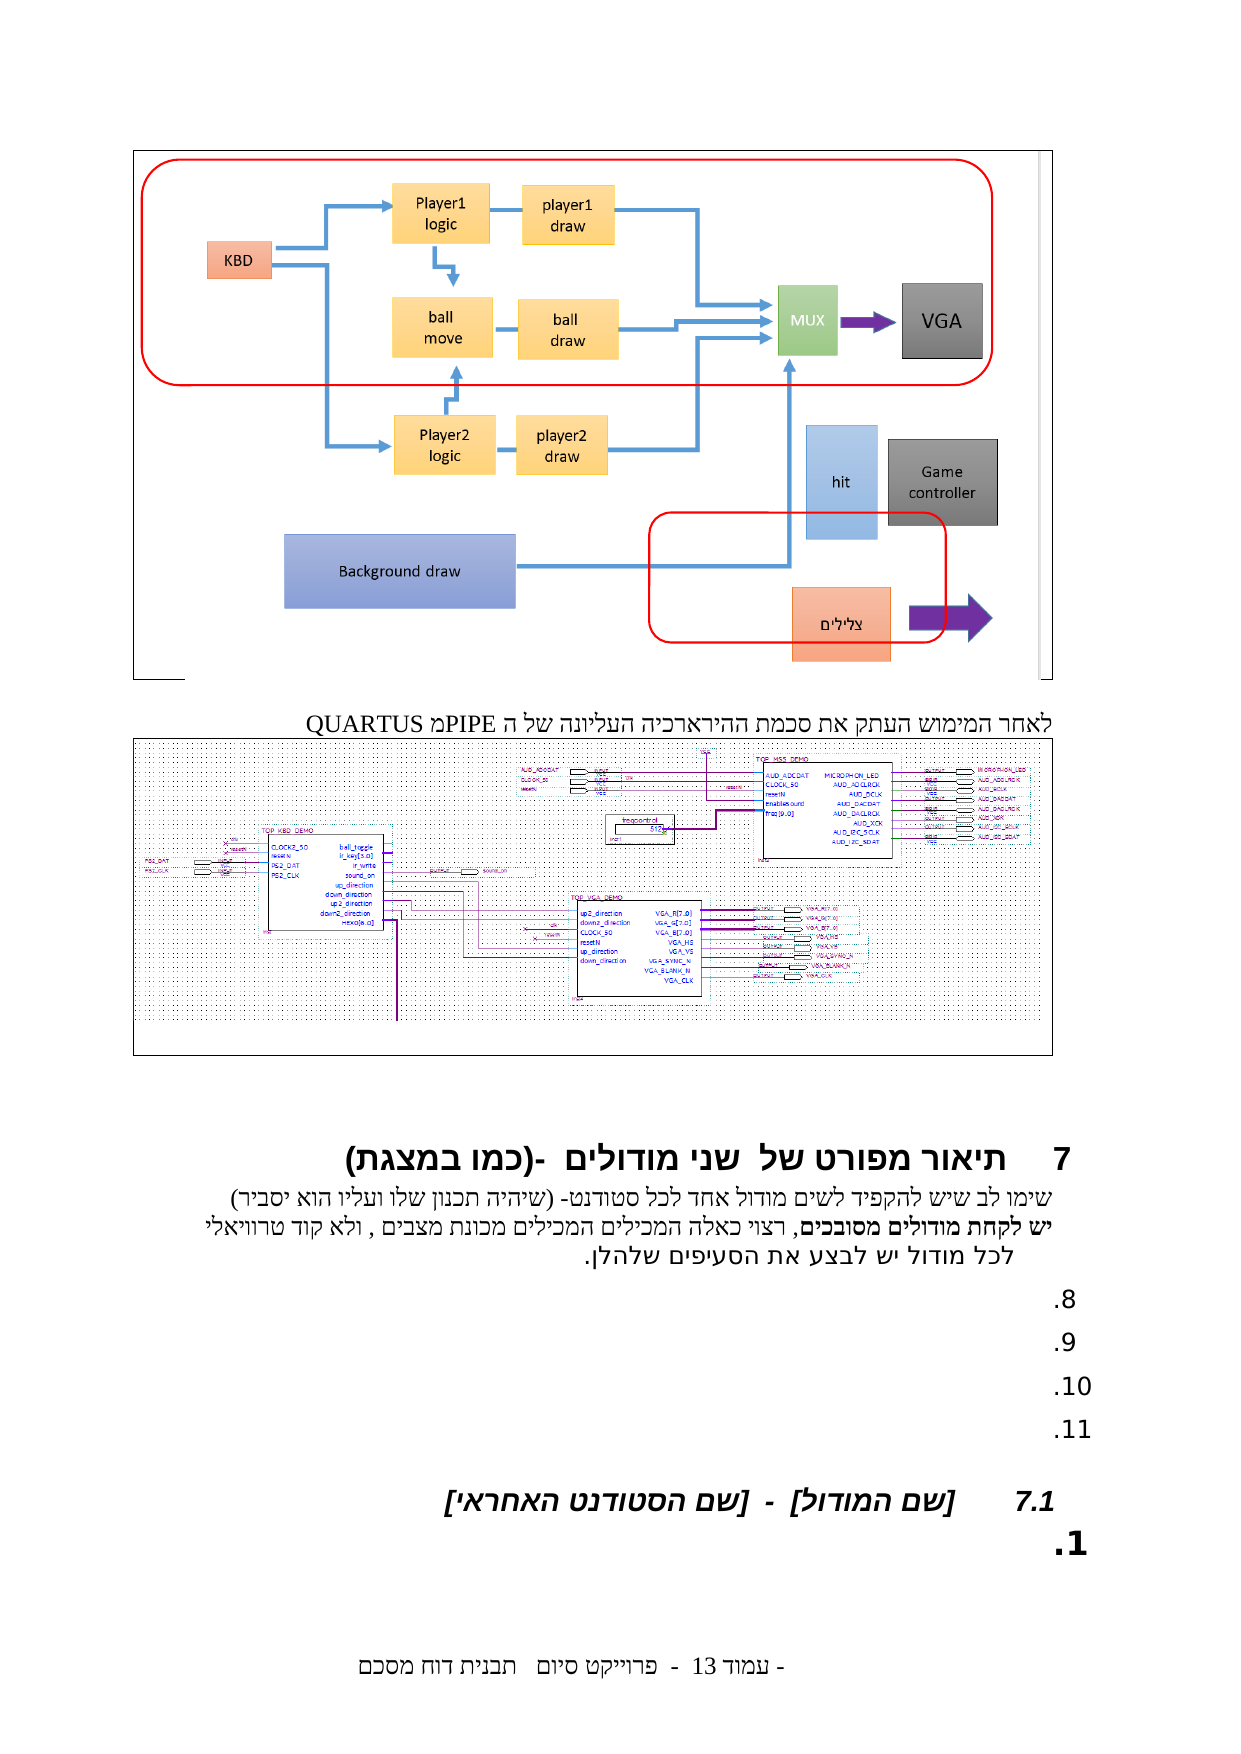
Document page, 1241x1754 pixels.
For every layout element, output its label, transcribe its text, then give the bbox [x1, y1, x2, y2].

table_header [1041, 151, 1052, 679]
picture [185, 161, 991, 384]
text לאחר המימוש העתק את סכמת ההירארכיה העליונה של ה PIPEמ QUARTUS [133, 709, 1053, 738]
picture [185, 151, 1041, 680]
text שימו לב שיש להקפיד לשים מודול אחד לכל סטודנט- (שיהיה תכנון שלו ועליו הוא יסביר) [133, 1183, 1053, 1212]
subtitle [שם המודול] - [שם הסטודנט האחראי] [133, 1484, 1014, 1518]
list לכל מודול יש לבצע את הסעיפים שלהלן. [133, 1241, 1015, 1270]
table_header [134, 739, 1052, 1055]
subtitle תיאור מפורט של שני מודולים -(כמו במצגת) [133, 1139, 1053, 1177]
text יש לקחת מודולים מסובכים, רצוי כאלה המכילים המכילים מכונת מצבים , ולא קוד טרוויאלי [133, 1212, 1053, 1241]
table_header [134, 151, 185, 679]
picture [133, 739, 1042, 1021]
